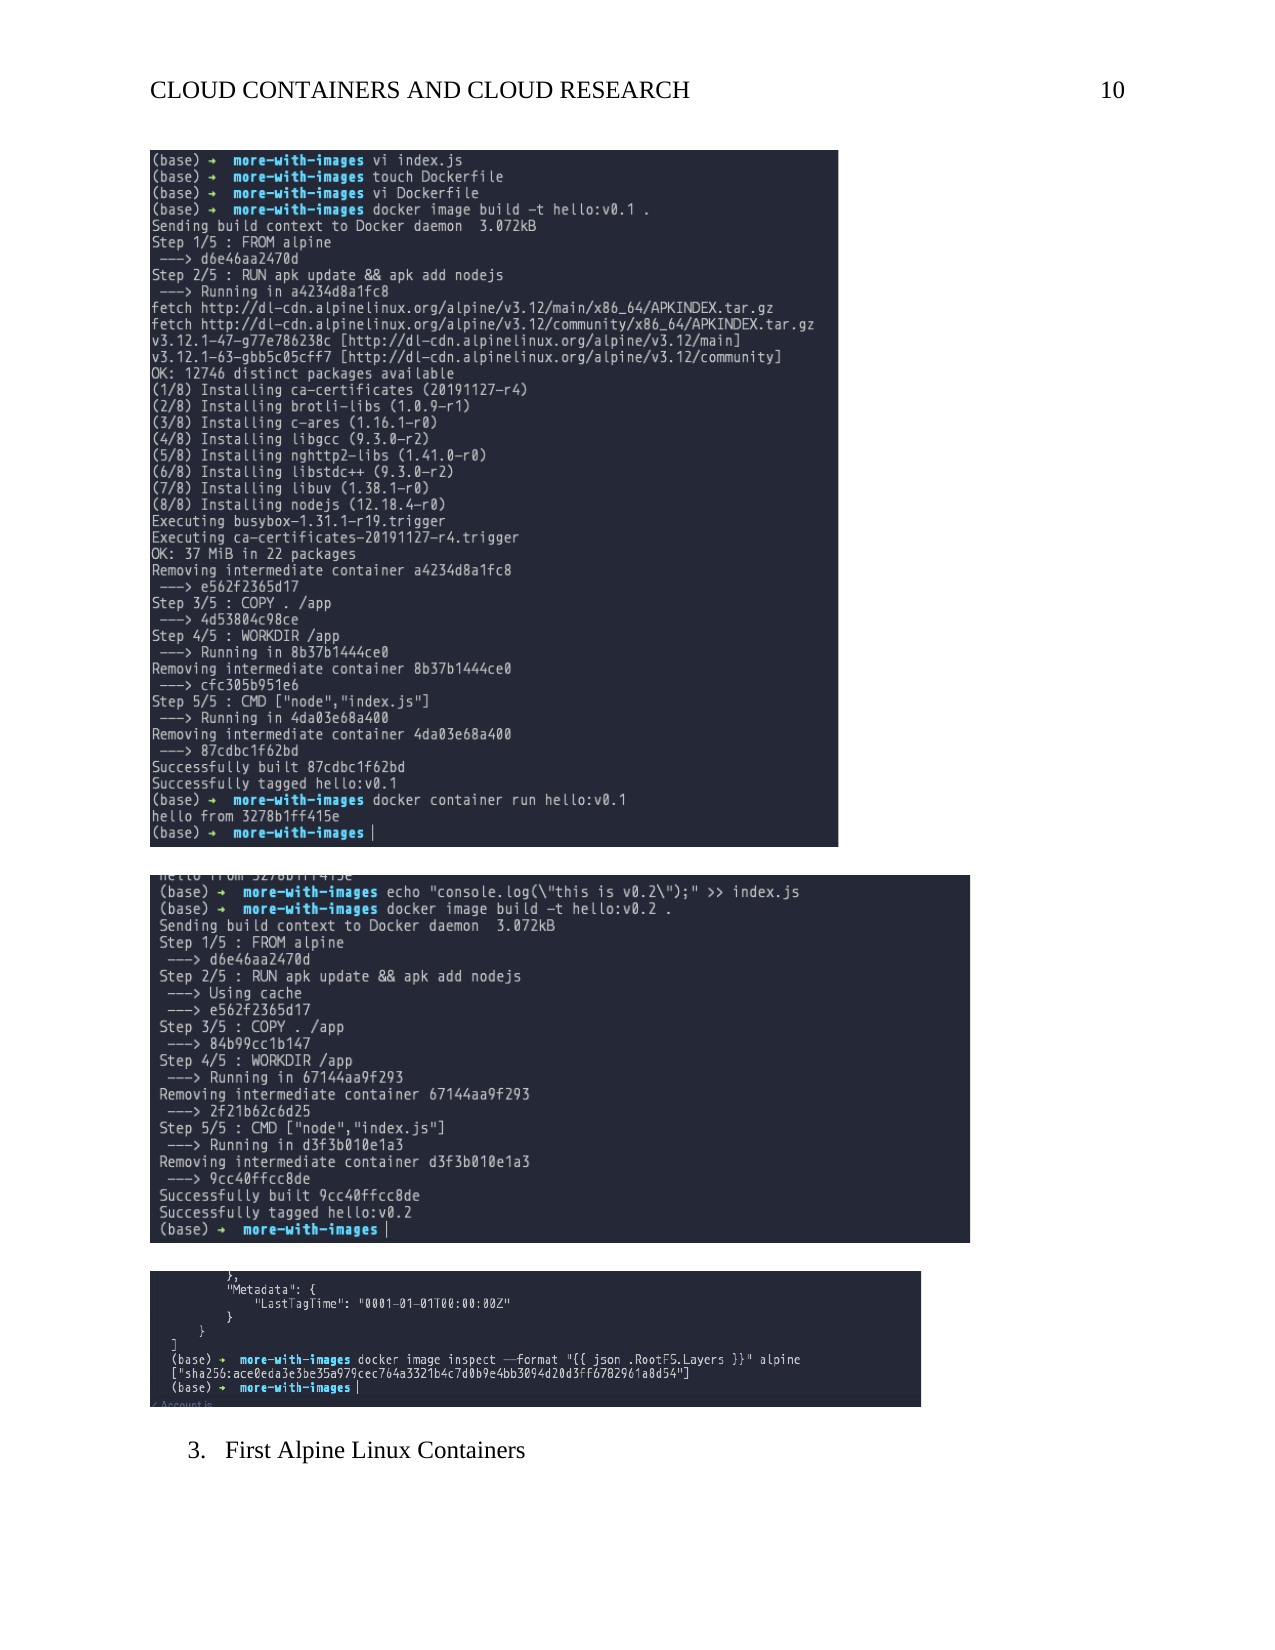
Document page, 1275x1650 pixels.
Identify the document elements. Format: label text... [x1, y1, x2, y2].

list First Alpine Linux Containers [187, 1435, 1125, 1464]
picture [150, 1271, 922, 1407]
picture [150, 150, 839, 847]
picture [150, 875, 971, 1243]
